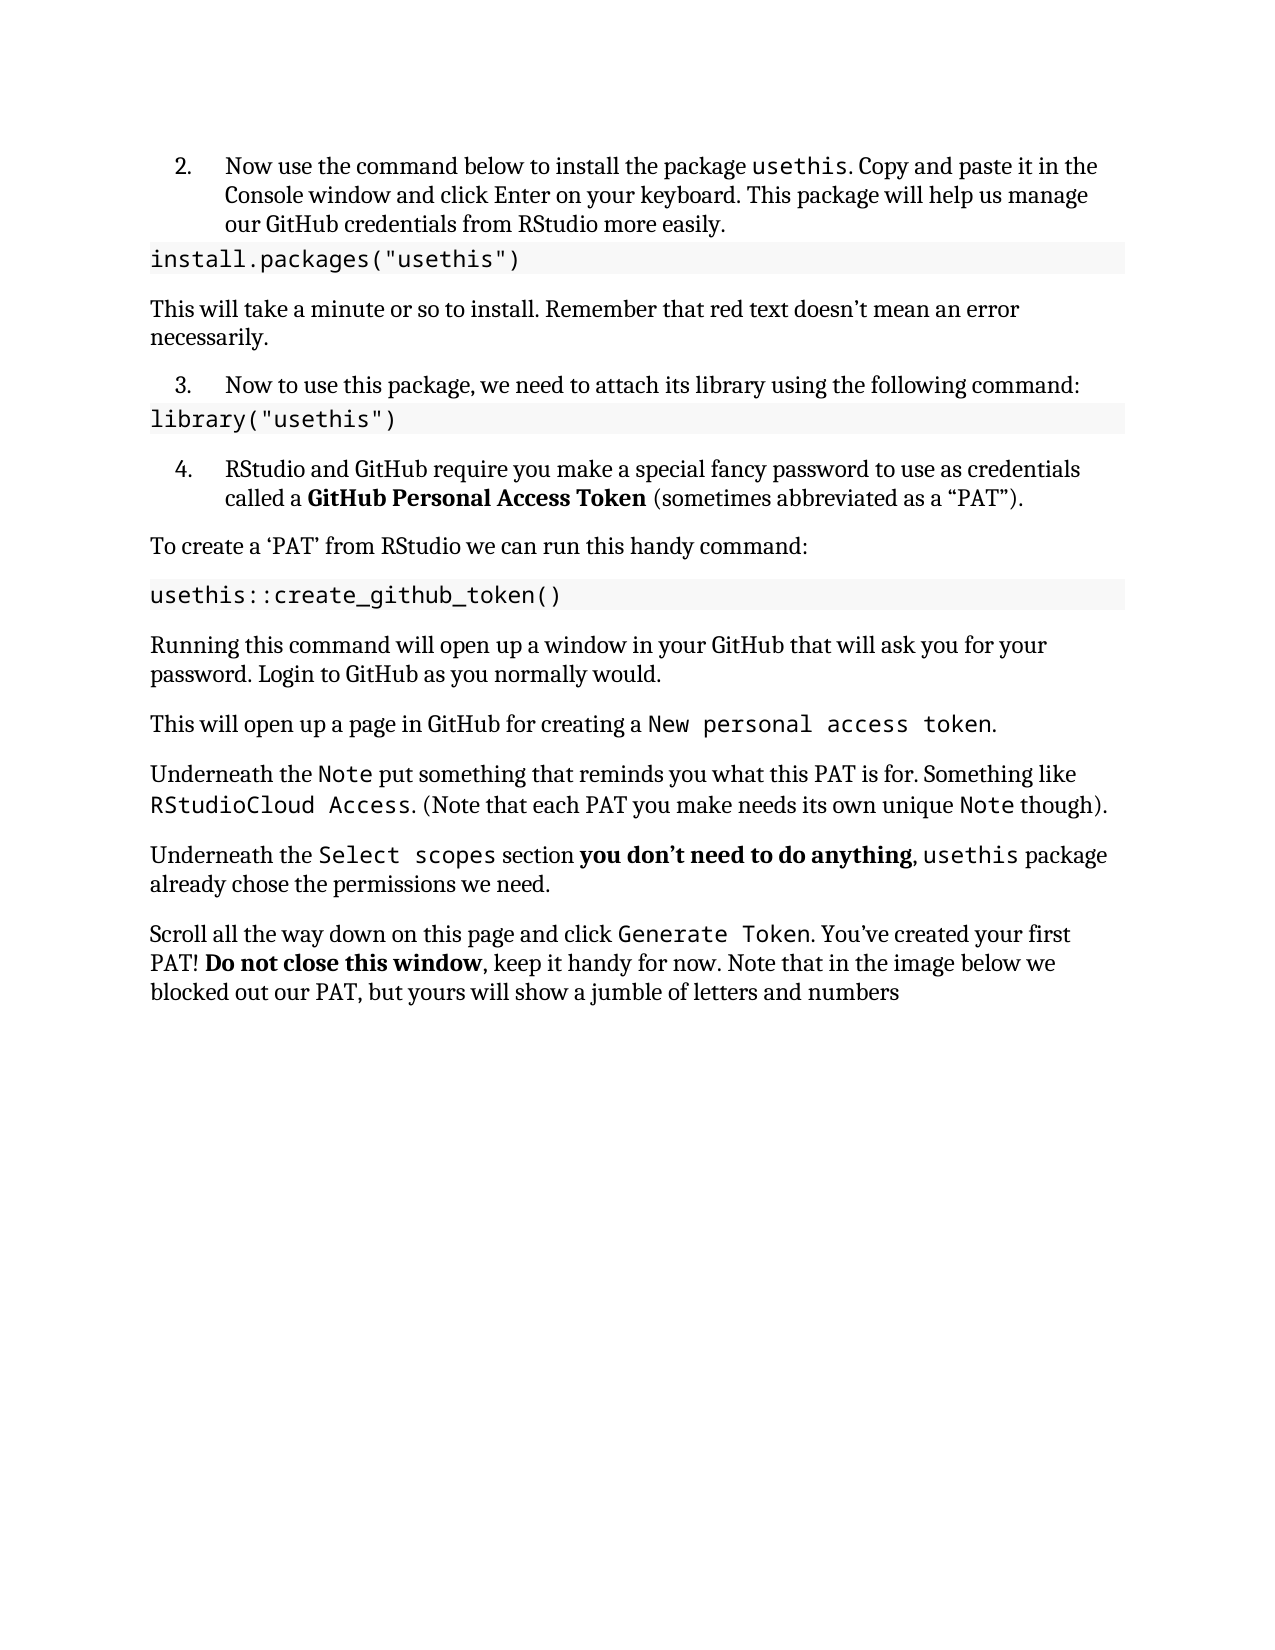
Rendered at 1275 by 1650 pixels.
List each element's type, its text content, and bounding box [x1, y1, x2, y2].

text This will take a minute or so to install. Remember that red text doesn’t mean an error necessarily. [150, 294, 1125, 352]
list Now use the command below to install the package usethis. Copy and paste it in the Console window and click Enter on your keyboard. This package will help us manage our GitHub credentials from RStudio more easily. [175, 150, 1125, 239]
text install.packages("usethis") [150, 242, 1125, 274]
text usethis::create_github_token() [150, 579, 1125, 610]
text To create a ‘PAT’ from RStudio we can run this handy command: [150, 532, 1125, 560]
list RStudio and GitHub require you make a special fancy password to use as credentials called a GitHub Personal Access Token (sometimes abbreviated as a “PAT”). [175, 455, 1125, 513]
text Underneath the Note put something that reminds you what this PAT is for. Something like RStudioCloud Access. (Note that each PAT you make needs its own unique Note though). [150, 757, 1125, 820]
text library("usethis") [150, 403, 1125, 434]
text Scroll all the way down on this page and click Generate Token. You’ve created your first PAT! Do not close this window, keep it handy for now. Note that in the image below we blocked out our PAT, but yours will show a jumble of letters and numbers [150, 917, 1125, 1006]
text Underneath the Select scopes section you don’t need to do anything, usethis package already chose the permissions we need. [150, 839, 1125, 899]
text This will open up a page in GitHub for creating a New personal access token. [150, 707, 1125, 739]
text Running this command will open up a window in your GitHub that will ask you for your password. Login to GitHub as you normally would. [150, 631, 1125, 689]
list Now to use this package, we need to attach its library using the following command: [175, 371, 1125, 399]
